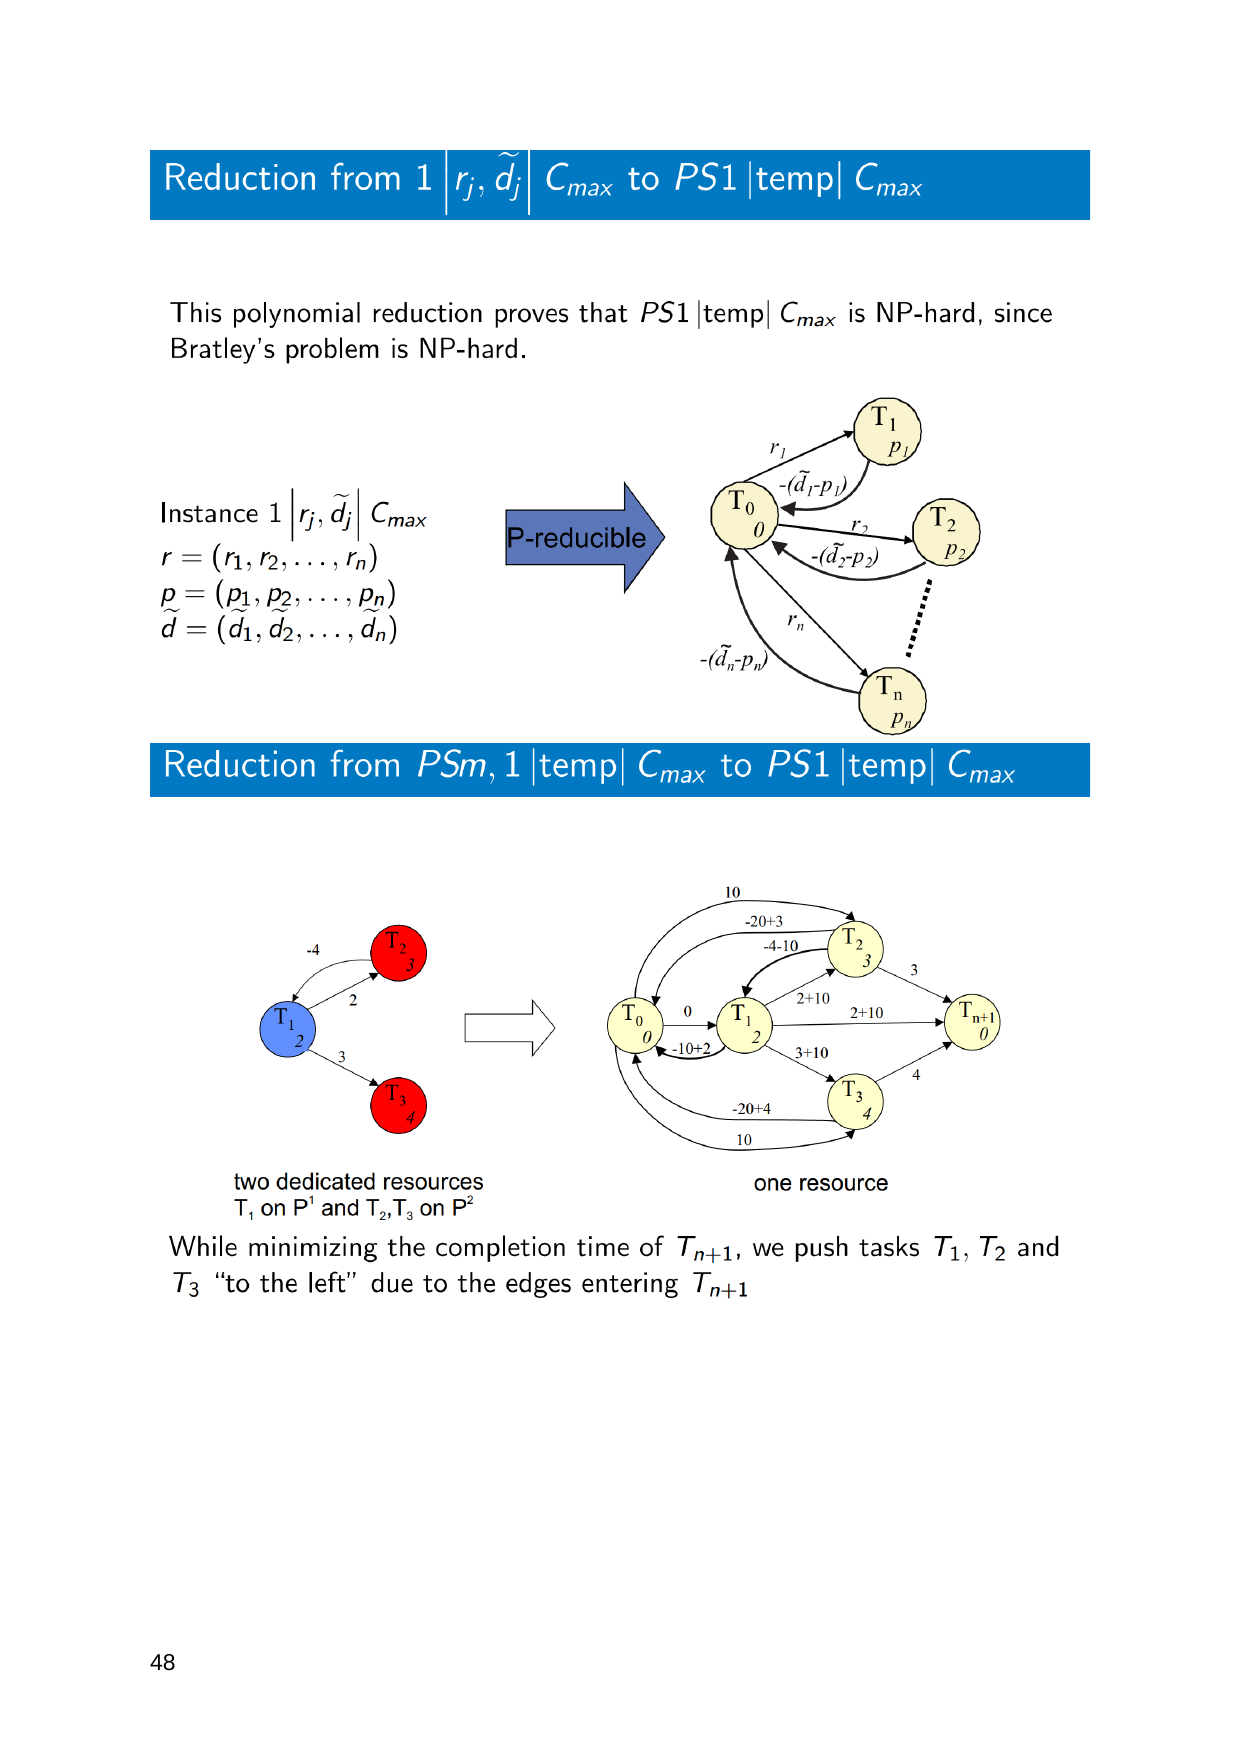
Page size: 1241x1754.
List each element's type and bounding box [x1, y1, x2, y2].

picture [150, 743, 1091, 1315]
picture [150, 150, 1091, 740]
